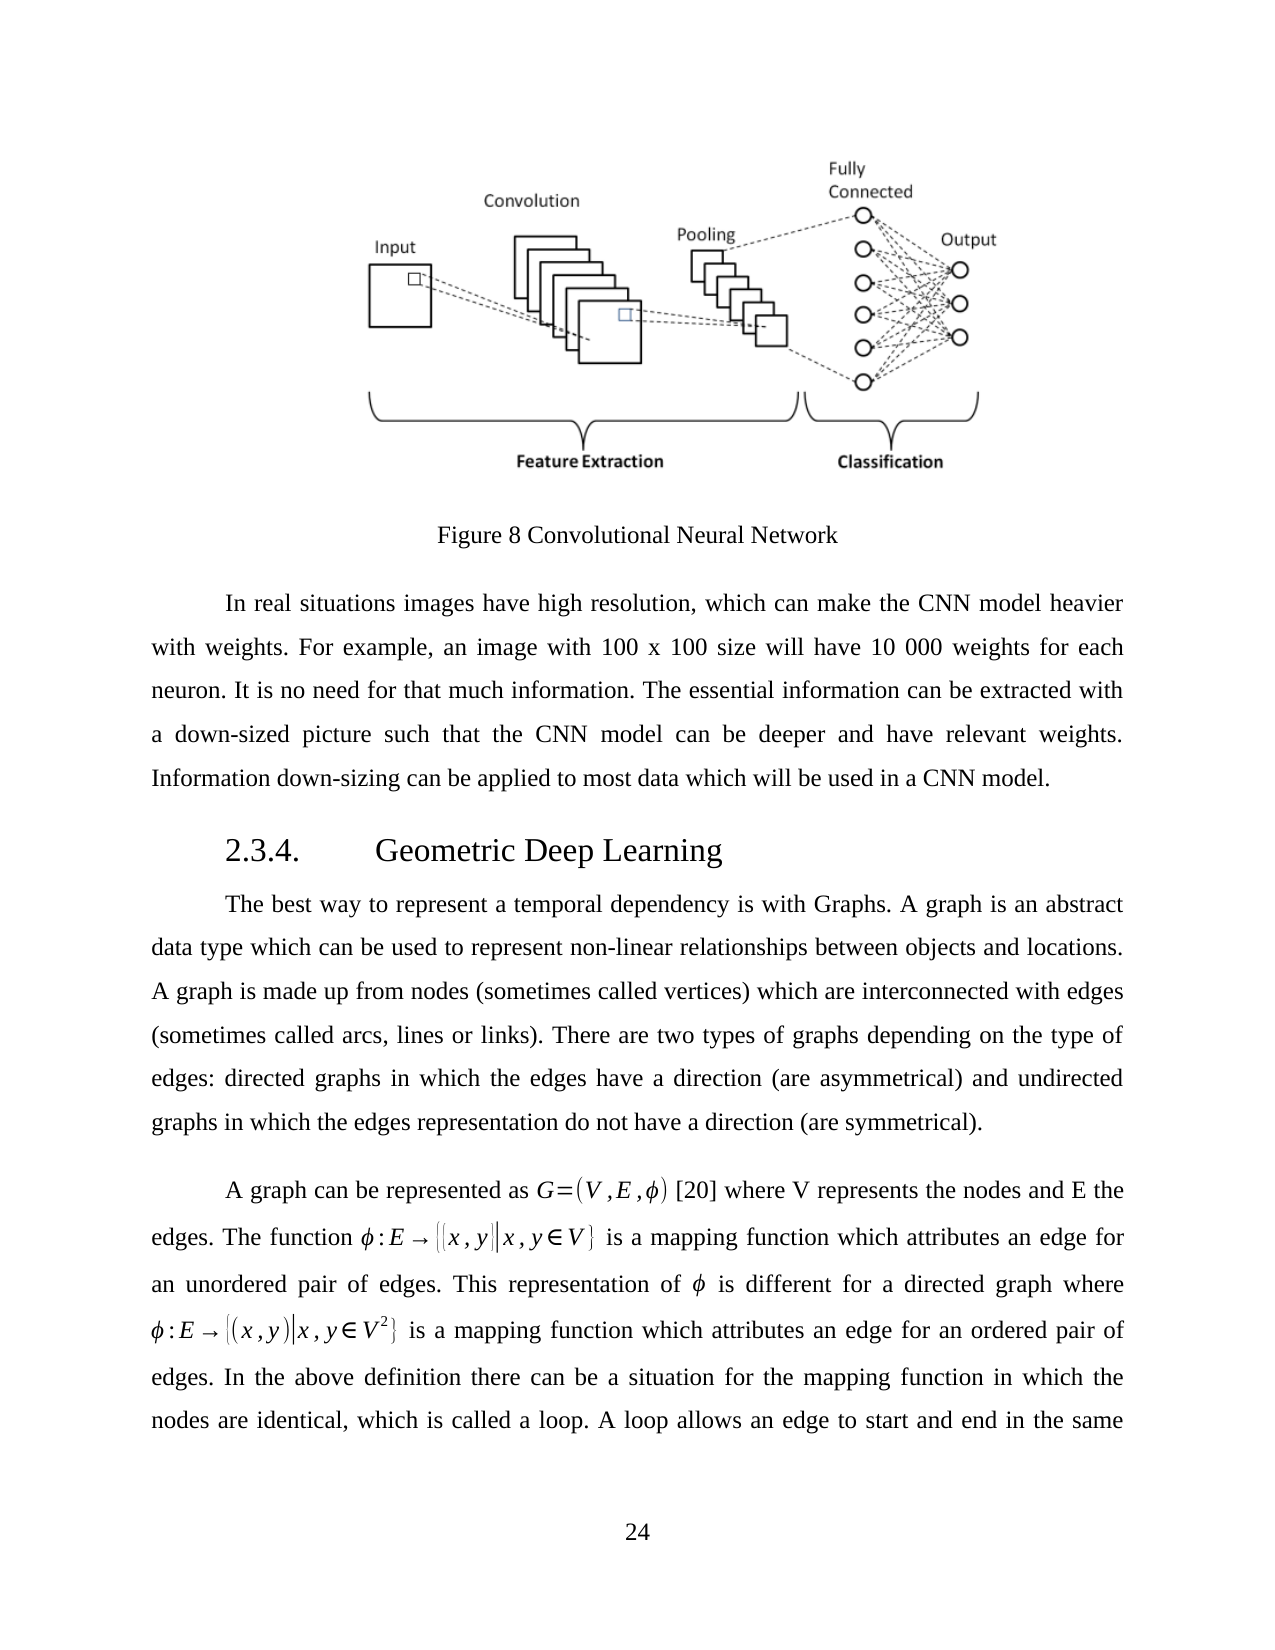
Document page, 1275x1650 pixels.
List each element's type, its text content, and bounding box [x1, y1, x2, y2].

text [151, 1175, 1125, 1434]
text The best way to represent a temporal dependency is with Graphs. A graph is an abstract data type which can be used to represent non-linear relationships between objects and locations. A graph is made up from nodes (sometimes called vertices) which are interconnected with edges (sometimes called arcs, lines or links). There are two types of graphs depending on the type of edges: directed graphs in which the edges have a direction (are asymmetrical) and undirected graphs in which the edges representation do not have a direction (are symmetrical). [151, 889, 1125, 1136]
text In real situations images have high resolution, which can make the CNN model heavier with weights. For example, an image with 100 x 100 size will have 10 000 weights for each neuron. It is no need for that much information. The essential information can be extracted with a down-sized picture such that the CNN model can be deeper and have relevant weights. Information down-sizing can be applied to most data which will be used in a CNN model. [151, 588, 1125, 791]
subtitle Geometric Deep Learning [225, 831, 1125, 869]
picture [340, 150, 1010, 481]
